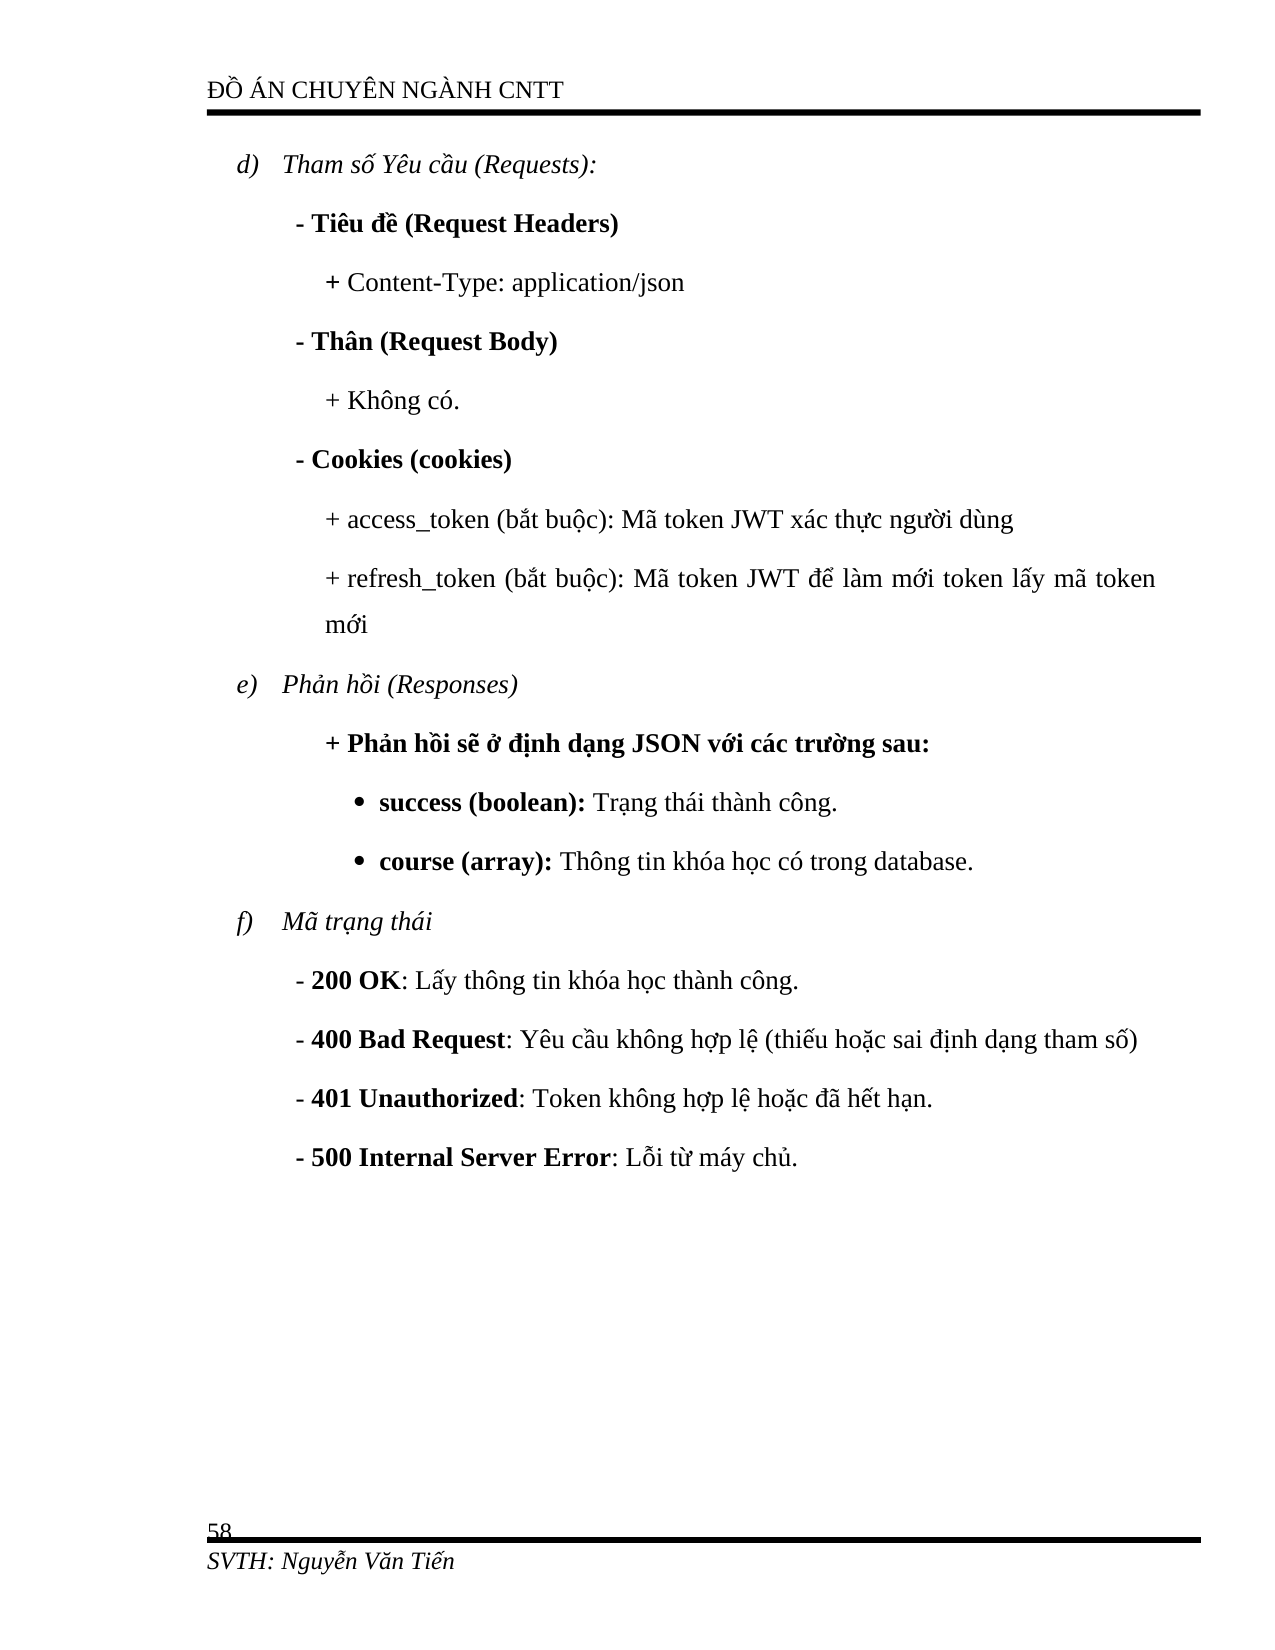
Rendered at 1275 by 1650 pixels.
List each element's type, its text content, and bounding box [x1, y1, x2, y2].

subtitle Mã trạng thái [236, 905, 1157, 936]
text success (boolean): Trạng thái thành công. [354, 786, 1157, 817]
text 500 Internal Server Error: Lỗi từ máy chủ. [266, 1141, 1157, 1173]
text refresh_token (bắt buộc): Mã token JWT để làm mới token lấy mã token mới [325, 562, 1157, 640]
text Thân (Request Body) [266, 325, 1157, 356]
text 400 Bad Request: Yêu cầu không hợp lệ (thiếu hoặc sai định dạng tham số) [266, 1023, 1157, 1054]
subtitle Tham số Yêu cầu (Requests): [236, 148, 1157, 179]
text Cookies (cookies) [266, 443, 1157, 475]
text 200 OK: Lấy thông tin khóa học thành công. [266, 964, 1157, 995]
text Phản hồi sẽ ở định dạng JSON với các trường sau: [325, 727, 1157, 758]
text course (array): Thông tin khóa học có trong database. [354, 845, 1157, 877]
text Content-Type: application/json [325, 266, 1157, 297]
text Không có. [325, 384, 1157, 416]
text 401 Unauthorized: Token không hợp lệ hoặc đã hết hạn. [266, 1082, 1157, 1113]
text Tiêu đề (Request Headers) [266, 207, 1157, 238]
text access_token (bắt buộc): Mã token JWT xác thực người dùng [325, 503, 1157, 534]
subtitle Phản hồi (Responses) [236, 668, 1157, 699]
